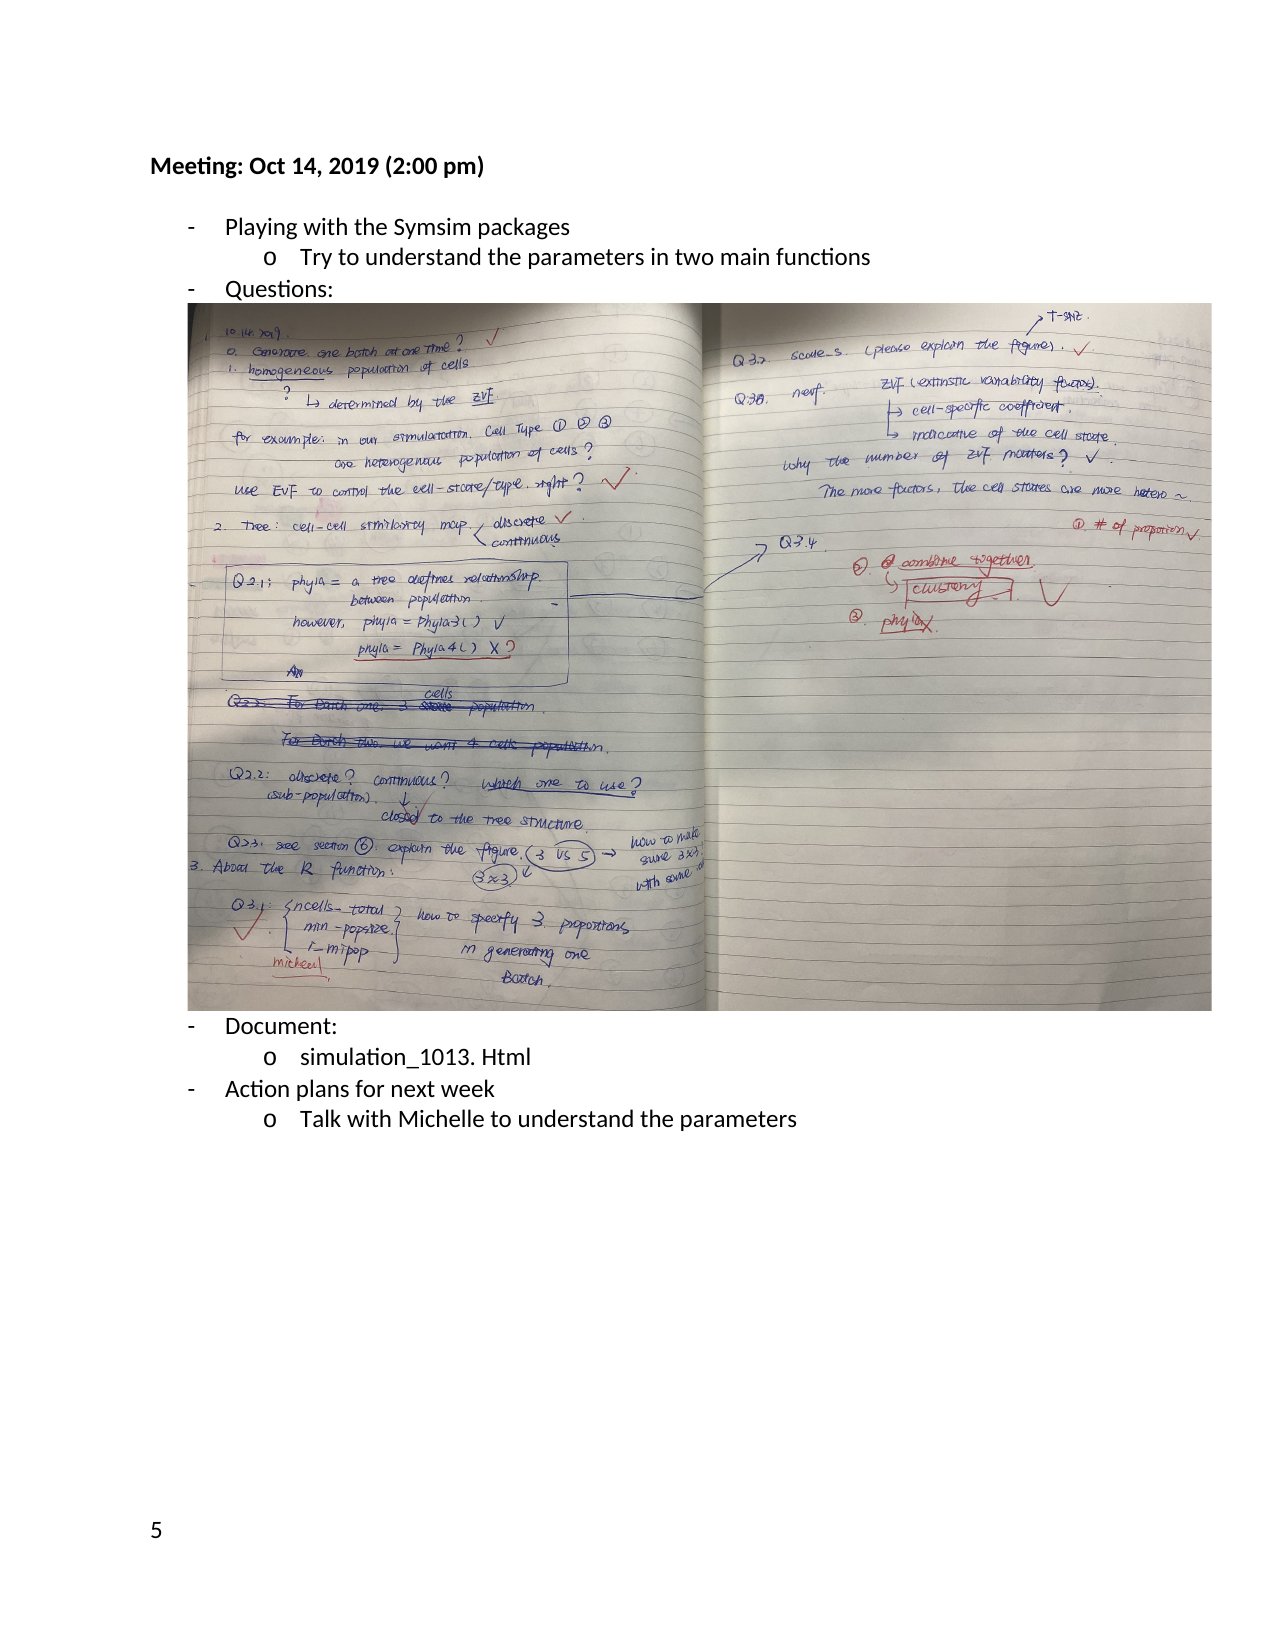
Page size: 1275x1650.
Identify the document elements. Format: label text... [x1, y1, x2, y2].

list Talk with Michelle to understand the parameters [262, 1103, 1125, 1135]
list Document: [187, 1011, 1125, 1041]
list simulation_1013. Html [262, 1041, 1125, 1073]
text Meeting: Oct 14, 2019 (2:00 pm) [150, 150, 1125, 181]
list Try to understand the parameters in two main functions [262, 242, 1125, 273]
picture [187, 303, 1212, 1011]
list Questions: [187, 273, 1125, 303]
list Action plans for next week [187, 1073, 1125, 1103]
list Playing with the Symsim packages [187, 211, 1125, 242]
